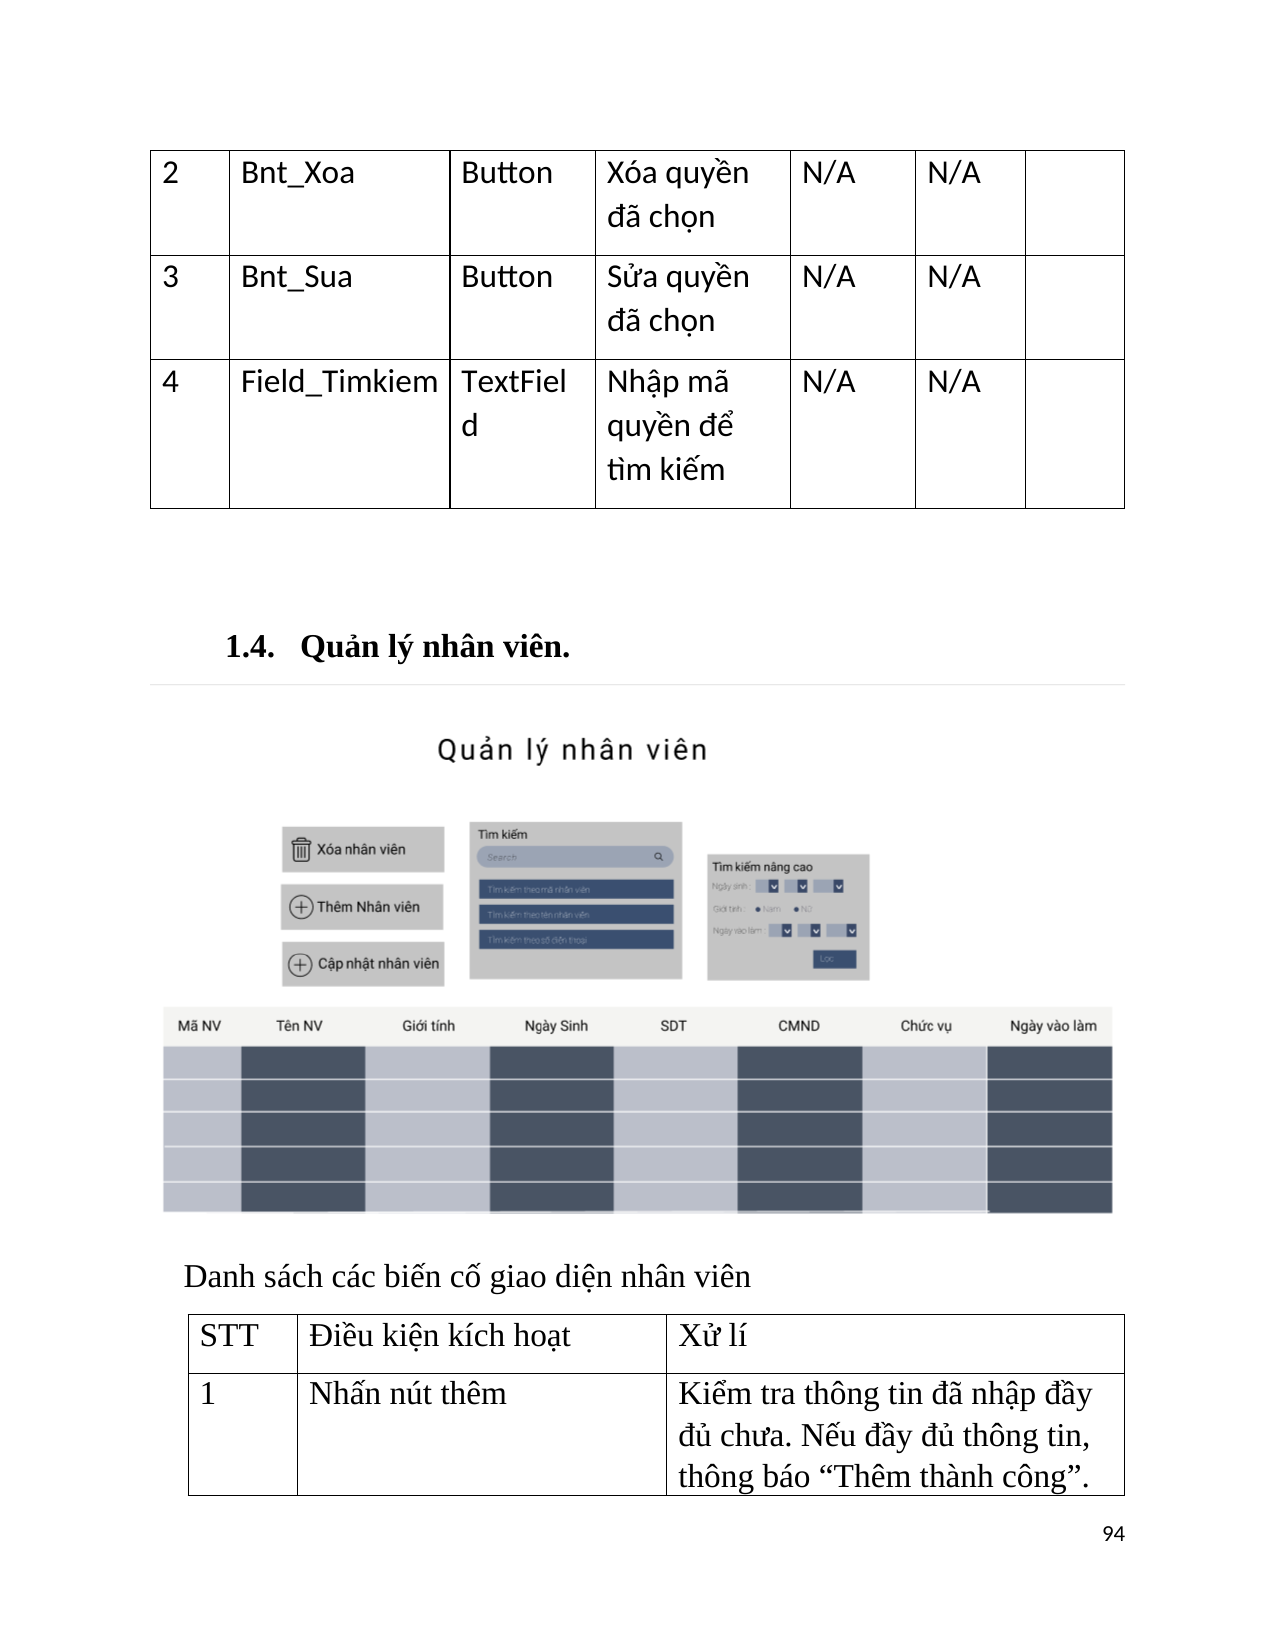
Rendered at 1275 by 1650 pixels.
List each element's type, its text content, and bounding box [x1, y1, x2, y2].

table_cell 2 [151, 151, 229, 254]
table_cell Sửa quyền đã chọn [596, 256, 790, 359]
table_header STT [189, 1315, 297, 1372]
table_cell Field_Timkiem [230, 360, 449, 507]
table_cell Bnt_Xoa [230, 151, 449, 254]
table_cell N/A [791, 151, 915, 254]
table_cell TextField [451, 360, 595, 507]
table_cell N/A [791, 360, 915, 507]
table_cell N/A [916, 256, 1025, 359]
table_cell 4 [151, 360, 229, 507]
table_cell [1026, 360, 1124, 507]
table_cell Kiểm tra thông tin đã nhập đầy đủ chưa. Nếu đầy đủ thông tin, thông báo “Thêm thành công”. [667, 1374, 1124, 1494]
table_cell N/A [916, 360, 1025, 507]
table_cell [1026, 151, 1124, 254]
text Danh sách các biến cố giao diện nhân viên [150, 1256, 1125, 1295]
table_cell Xóa quyền đã chọn [596, 151, 790, 254]
table_cell Bnt_Sua [230, 256, 449, 359]
table_cell N/A [791, 256, 915, 359]
table_header Xử lí [667, 1315, 1124, 1372]
table_cell Button [451, 151, 595, 254]
table_cell Nhập mã quyền để tìm kiếm [596, 360, 790, 507]
picture [150, 684, 1125, 1226]
list Quản lý nhân viên. [225, 627, 1125, 665]
table_cell Nhấn nút thêm [298, 1374, 666, 1494]
table_cell N/A [916, 151, 1025, 254]
table_cell [1026, 256, 1124, 359]
table_cell Button [451, 256, 595, 359]
table_cell 1 [189, 1374, 297, 1494]
table_cell 3 [151, 256, 229, 359]
table_header Điều kiện kích hoạt [298, 1315, 666, 1372]
